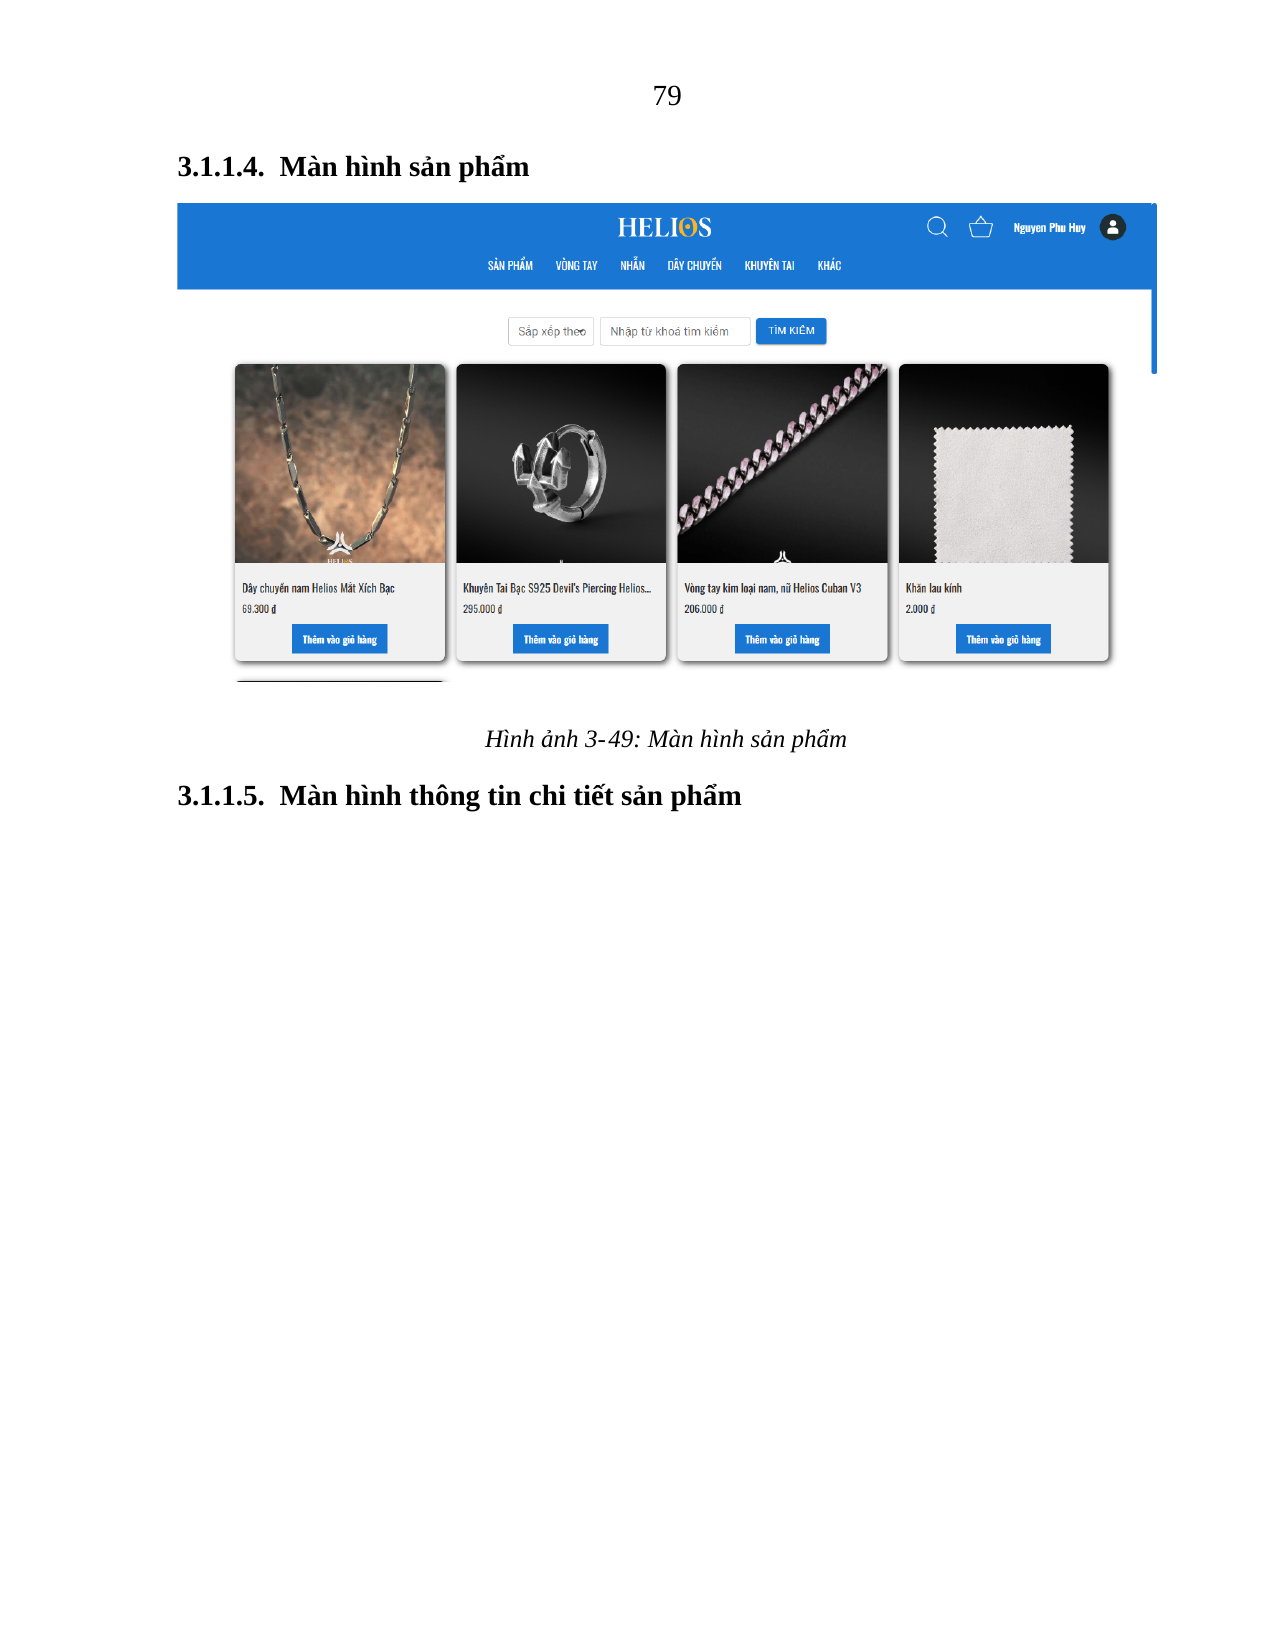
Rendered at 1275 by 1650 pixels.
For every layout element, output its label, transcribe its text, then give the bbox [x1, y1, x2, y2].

subtitle Màn hình thông tin chi tiết sản phẩm [177, 778, 1157, 811]
subtitle Màn hình sản phẩm [177, 149, 1157, 183]
picture [177, 203, 1157, 682]
